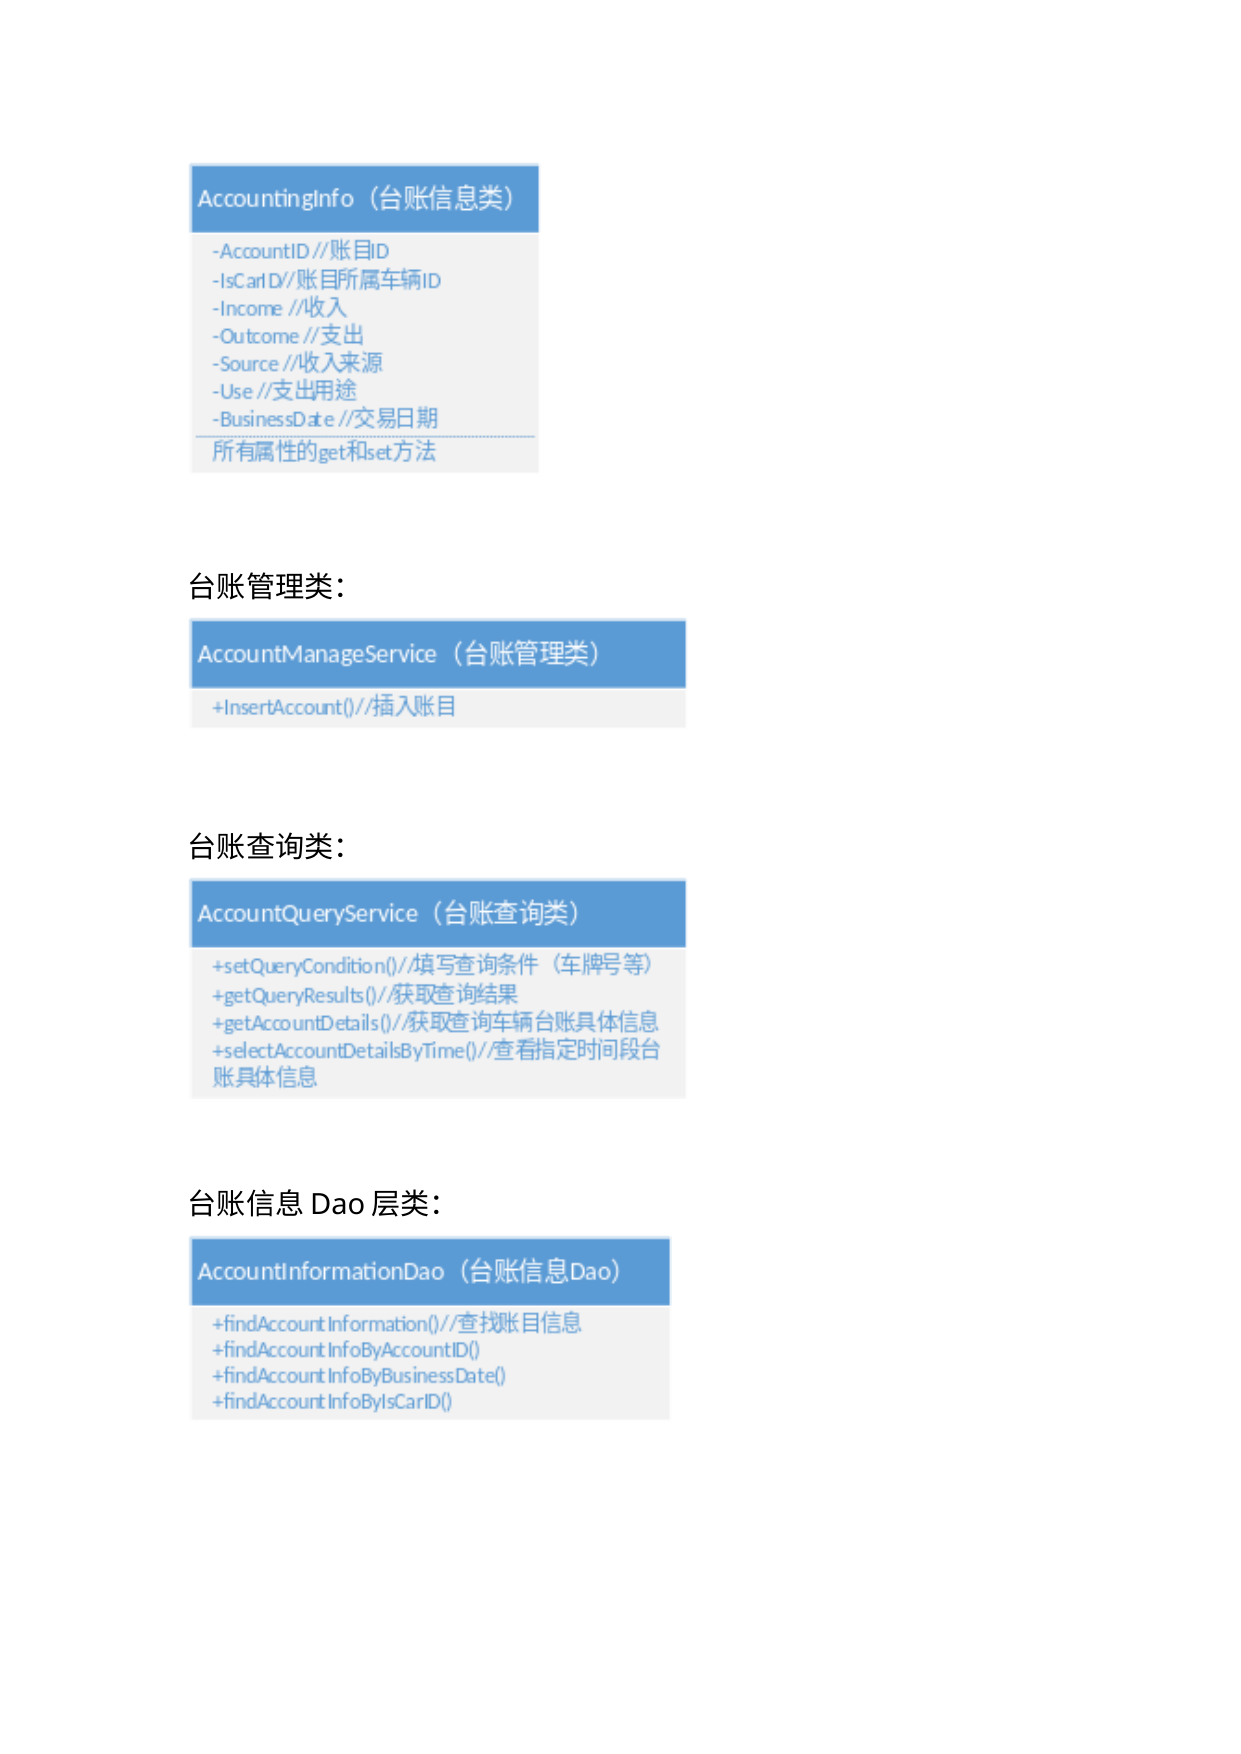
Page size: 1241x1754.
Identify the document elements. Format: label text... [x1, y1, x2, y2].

text 台账信息Dao层类： [187, 1169, 1053, 1234]
text 台账查询类： [187, 812, 1053, 877]
text 台账管理类： [187, 552, 1053, 617]
